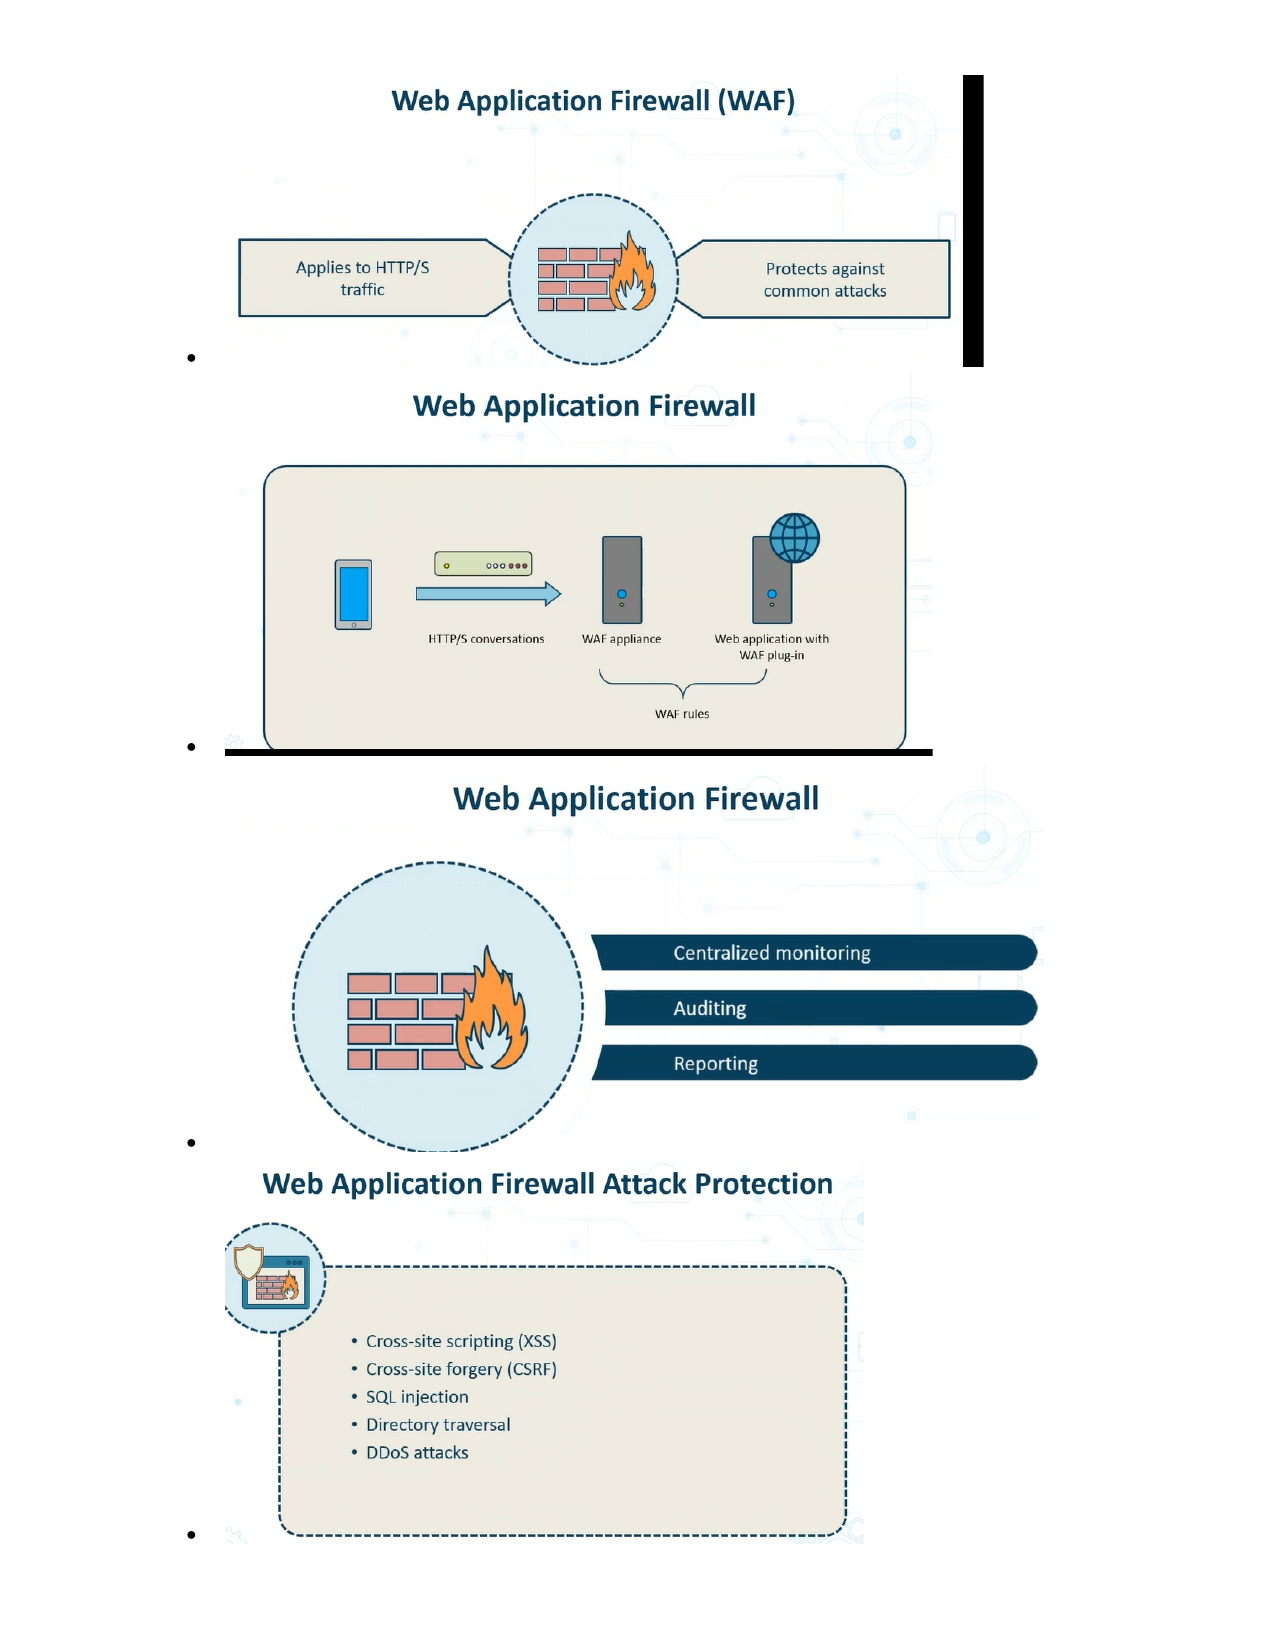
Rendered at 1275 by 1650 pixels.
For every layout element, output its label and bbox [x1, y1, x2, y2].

picture [225, 1159, 864, 1544]
picture [225, 374, 933, 756]
picture [225, 764, 1044, 1152]
picture [225, 75, 984, 367]
